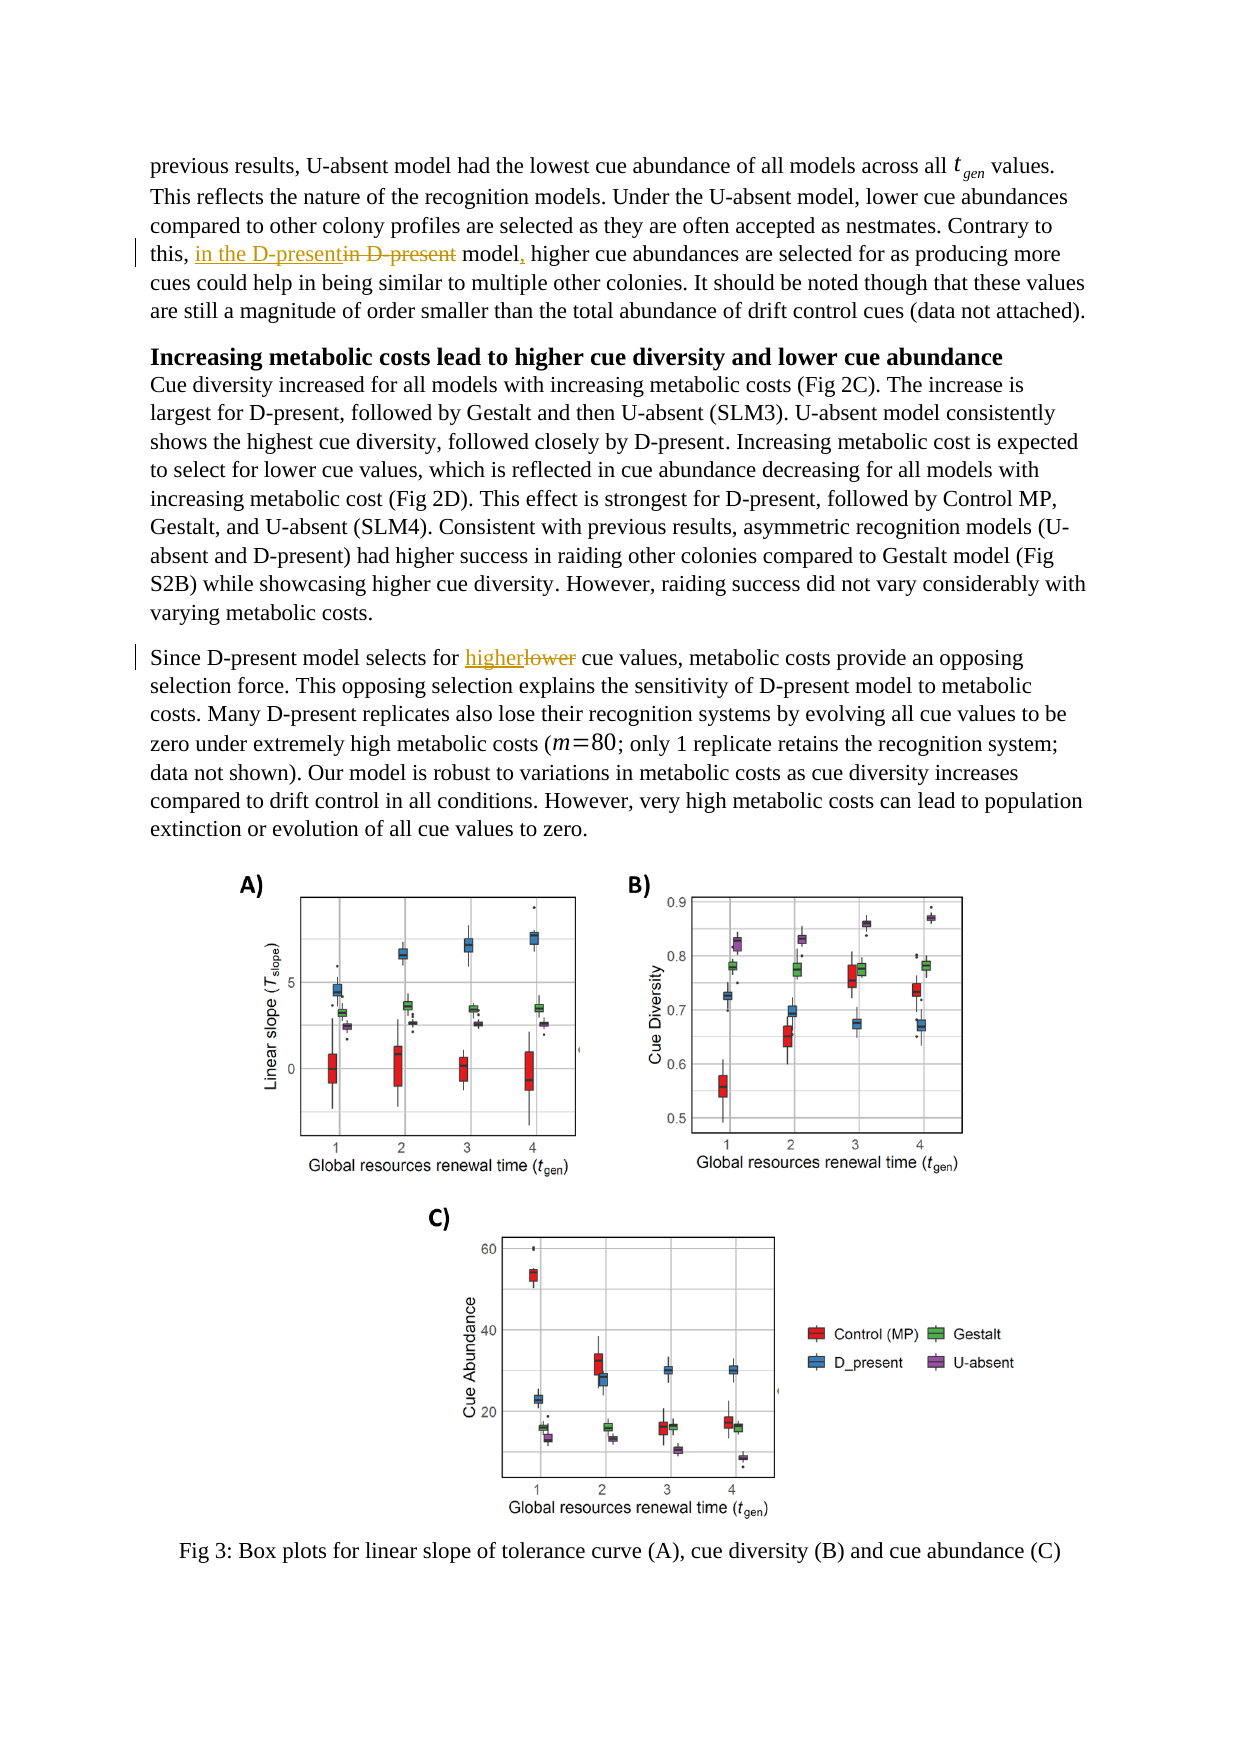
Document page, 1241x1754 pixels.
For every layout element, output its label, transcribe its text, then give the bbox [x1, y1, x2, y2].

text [150, 861, 1090, 1563]
text Since D-present model selects for cue values, metabolic costs provide an opposing selection force. This opposing selection explains the sensitivity of D-present model to metabolic costs. Many D-present replicates also lose their recognition systems by evolving all cue values to be zero under extremely high metabolic costs (; only 1 replicate retains the recognition system; data not shown). Our model is robust to variations in metabolic costs as cue diversity increases compared to drift control in all conditions. However, very high metabolic costs can lead to population extinction or evolution of all cue values to zero. [150, 644, 1090, 842]
text Cue diversity increased for all models with increasing metabolic costs (Fig 2C). The increase is largest for D-present, followed by Gestalt and then U-absent (SLM3). U-absent model consistently shows the highest cue diversity, followed closely by D-present. Increasing metabolic cost is expected to select for lower cue values, which is reflected in cue abundance decreasing for all models with increasing metabolic cost (Fig 2D). This effect is strongest for D-present, followed by Control MP, Gestalt, and U-absent (SLM4). Consistent with previous results, asymmetric recognition models (U-absent and D-present) had higher success in raiding other colonies compared to Gestalt model (Fig S2B) while showcasing higher cue diversity. However, raiding success did not vary considerably with varying metabolic costs. [150, 371, 1090, 625]
picture [223, 860, 1017, 1535]
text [150, 150, 1090, 323]
subtitle Increasing metabolic costs lead to higher cue diversity and lower cue abundance [150, 342, 1090, 371]
